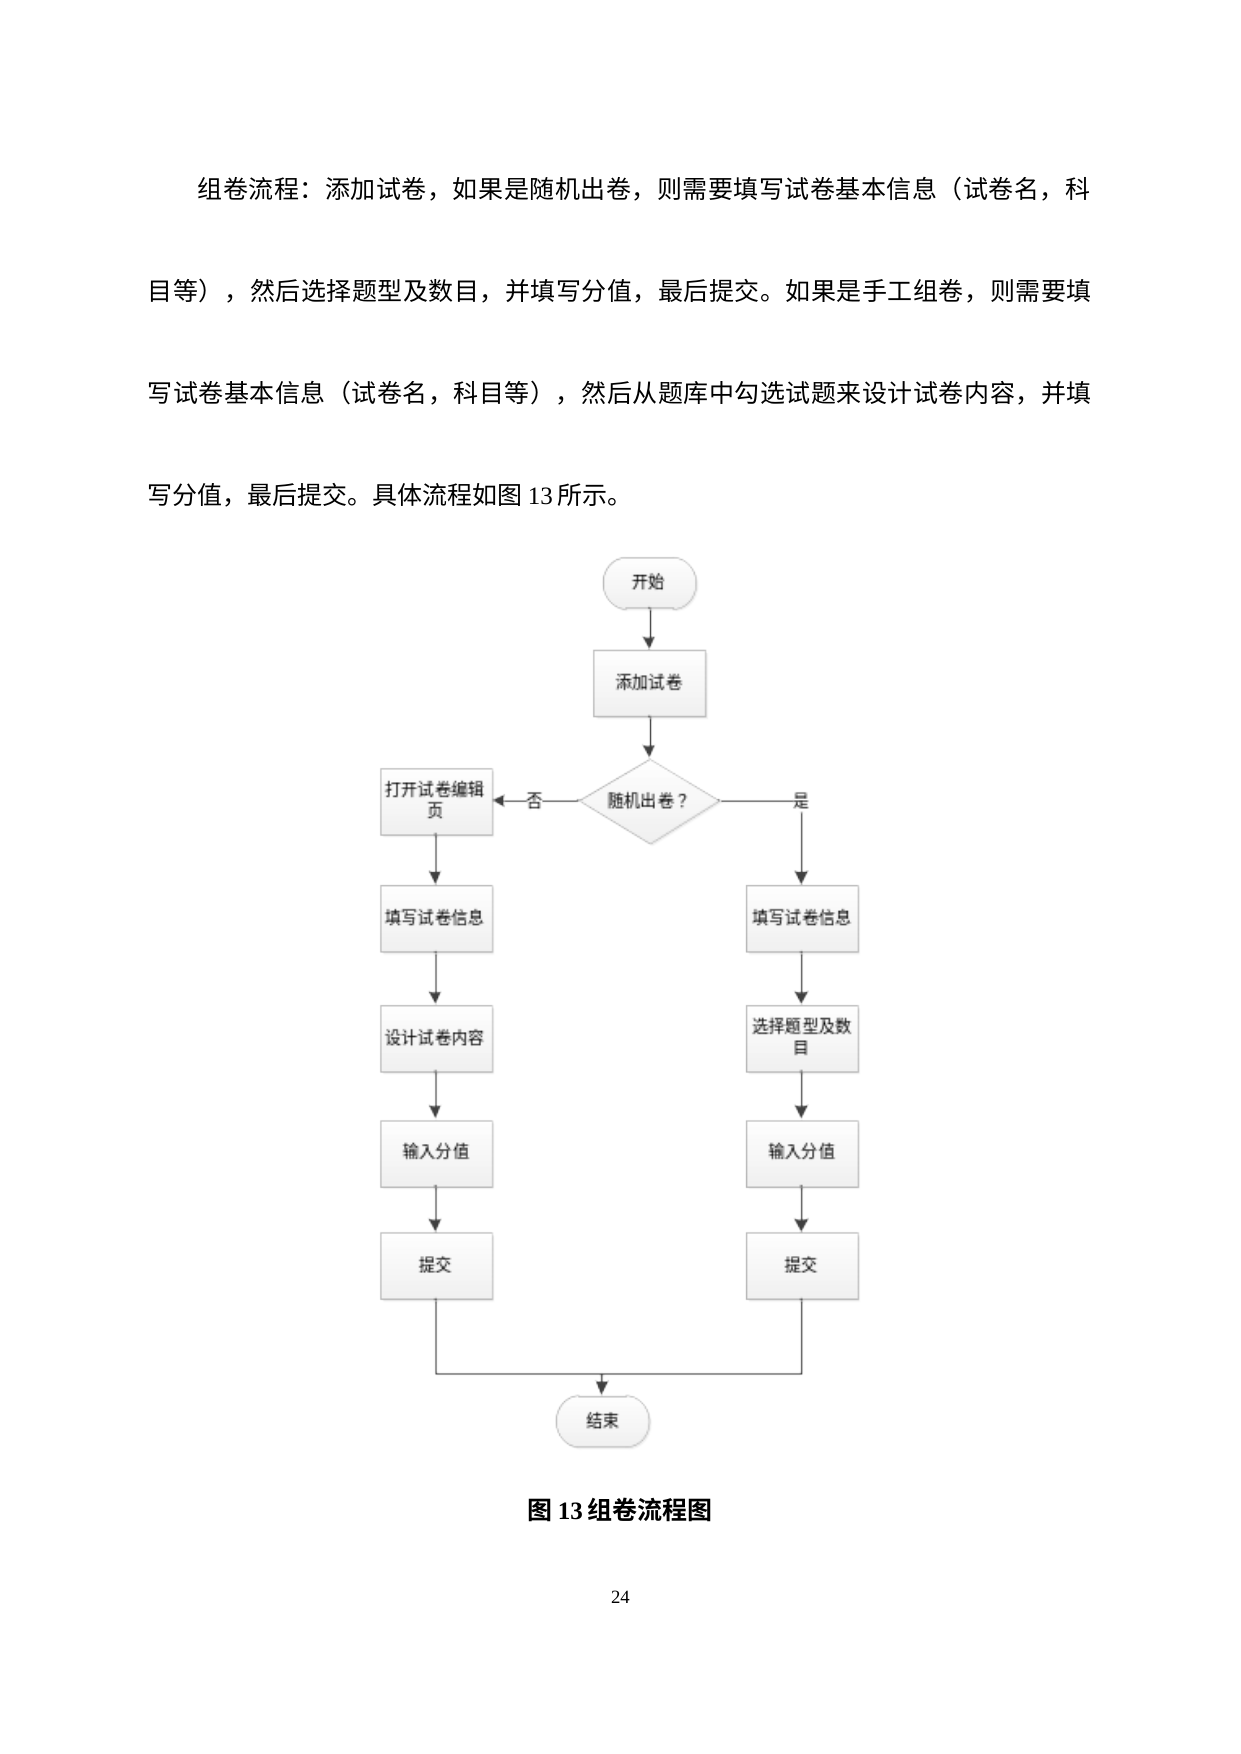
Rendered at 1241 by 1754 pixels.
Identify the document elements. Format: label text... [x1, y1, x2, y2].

text 图13组卷流程图 [148, 1475, 1092, 1543]
text 组卷流程：添加试卷，如果是随机出卷，则需要填写试卷基本信息（试卷名，科目等），然后选择题型及数目，并填写分值，最后提交。如果是手工组卷，则需要填写试卷基本信息（试卷名，科目等），然后从题库中勾选试题来设计试卷内容，并填写分值，最后提交。具体流程如图13所示。 [148, 154, 1092, 527]
